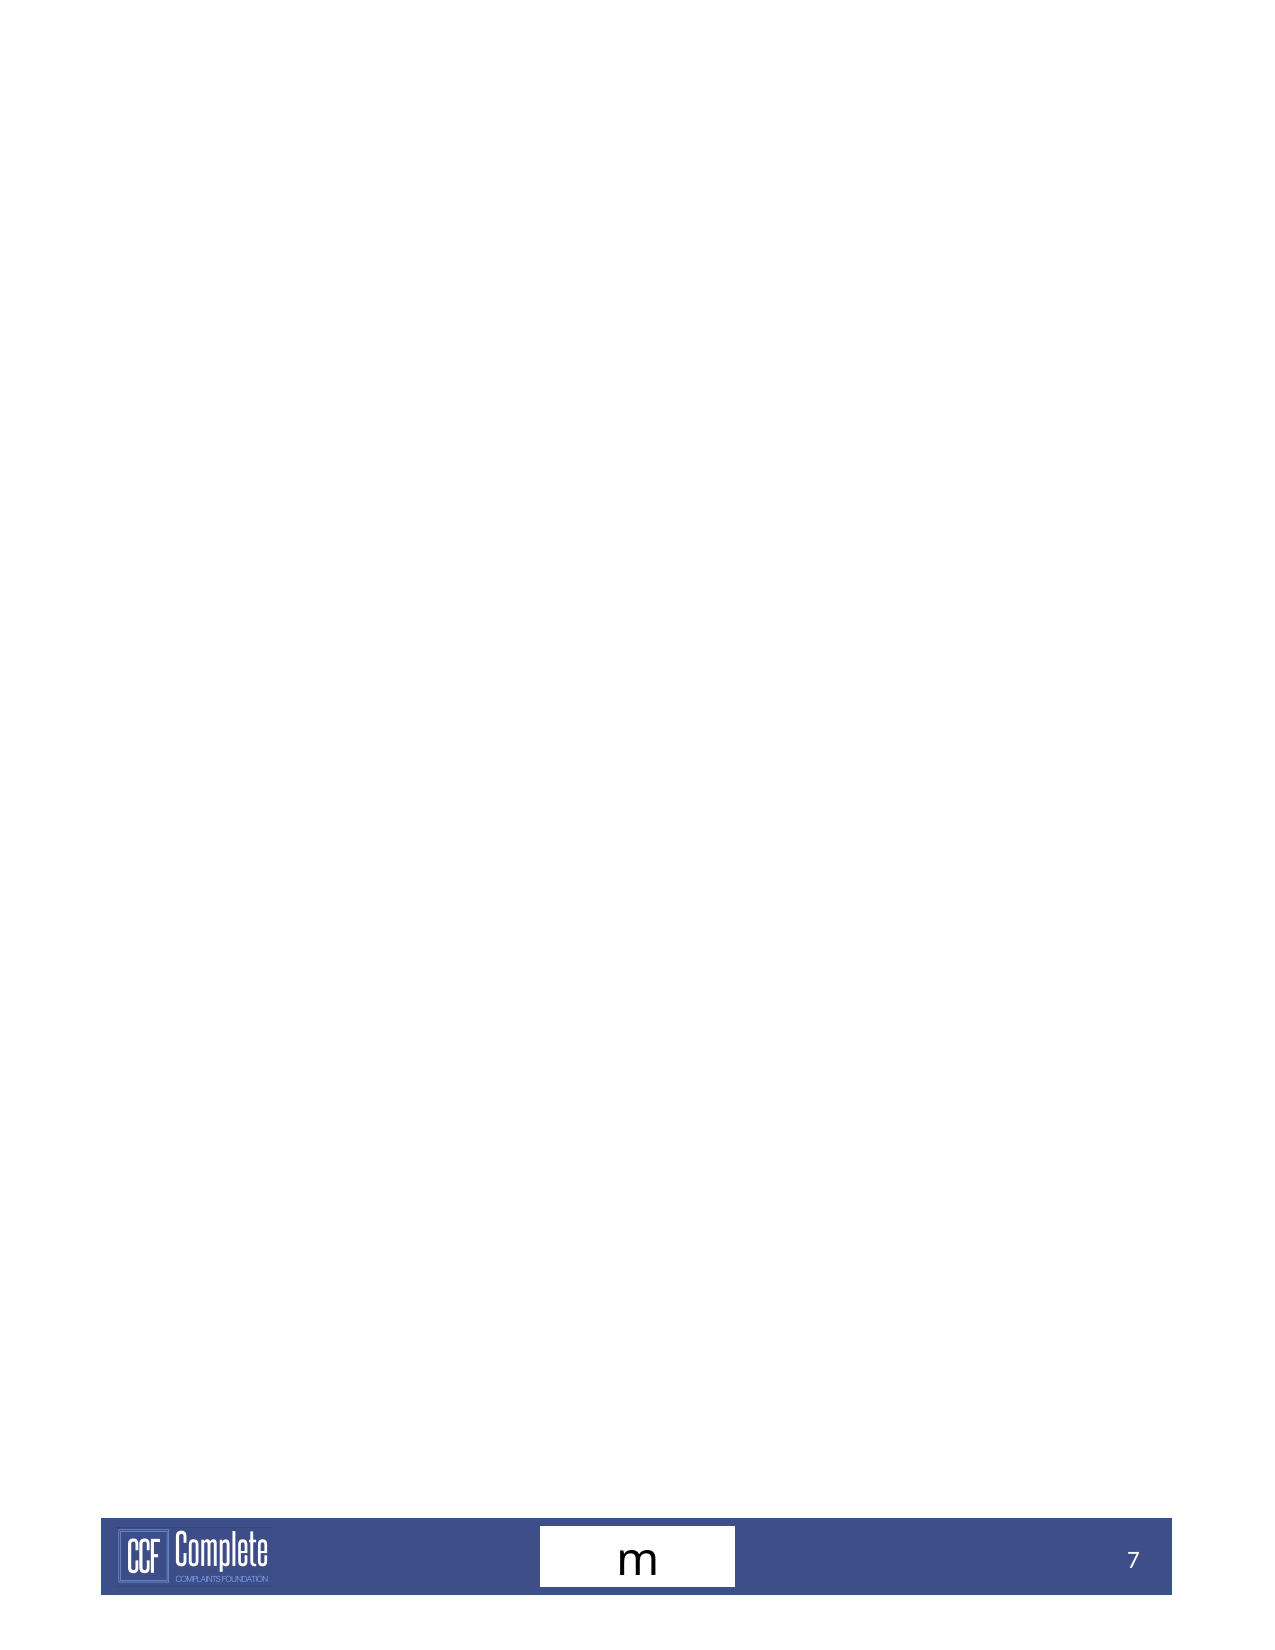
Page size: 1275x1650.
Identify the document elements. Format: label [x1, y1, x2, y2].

picture [115, 1526, 271, 1587]
